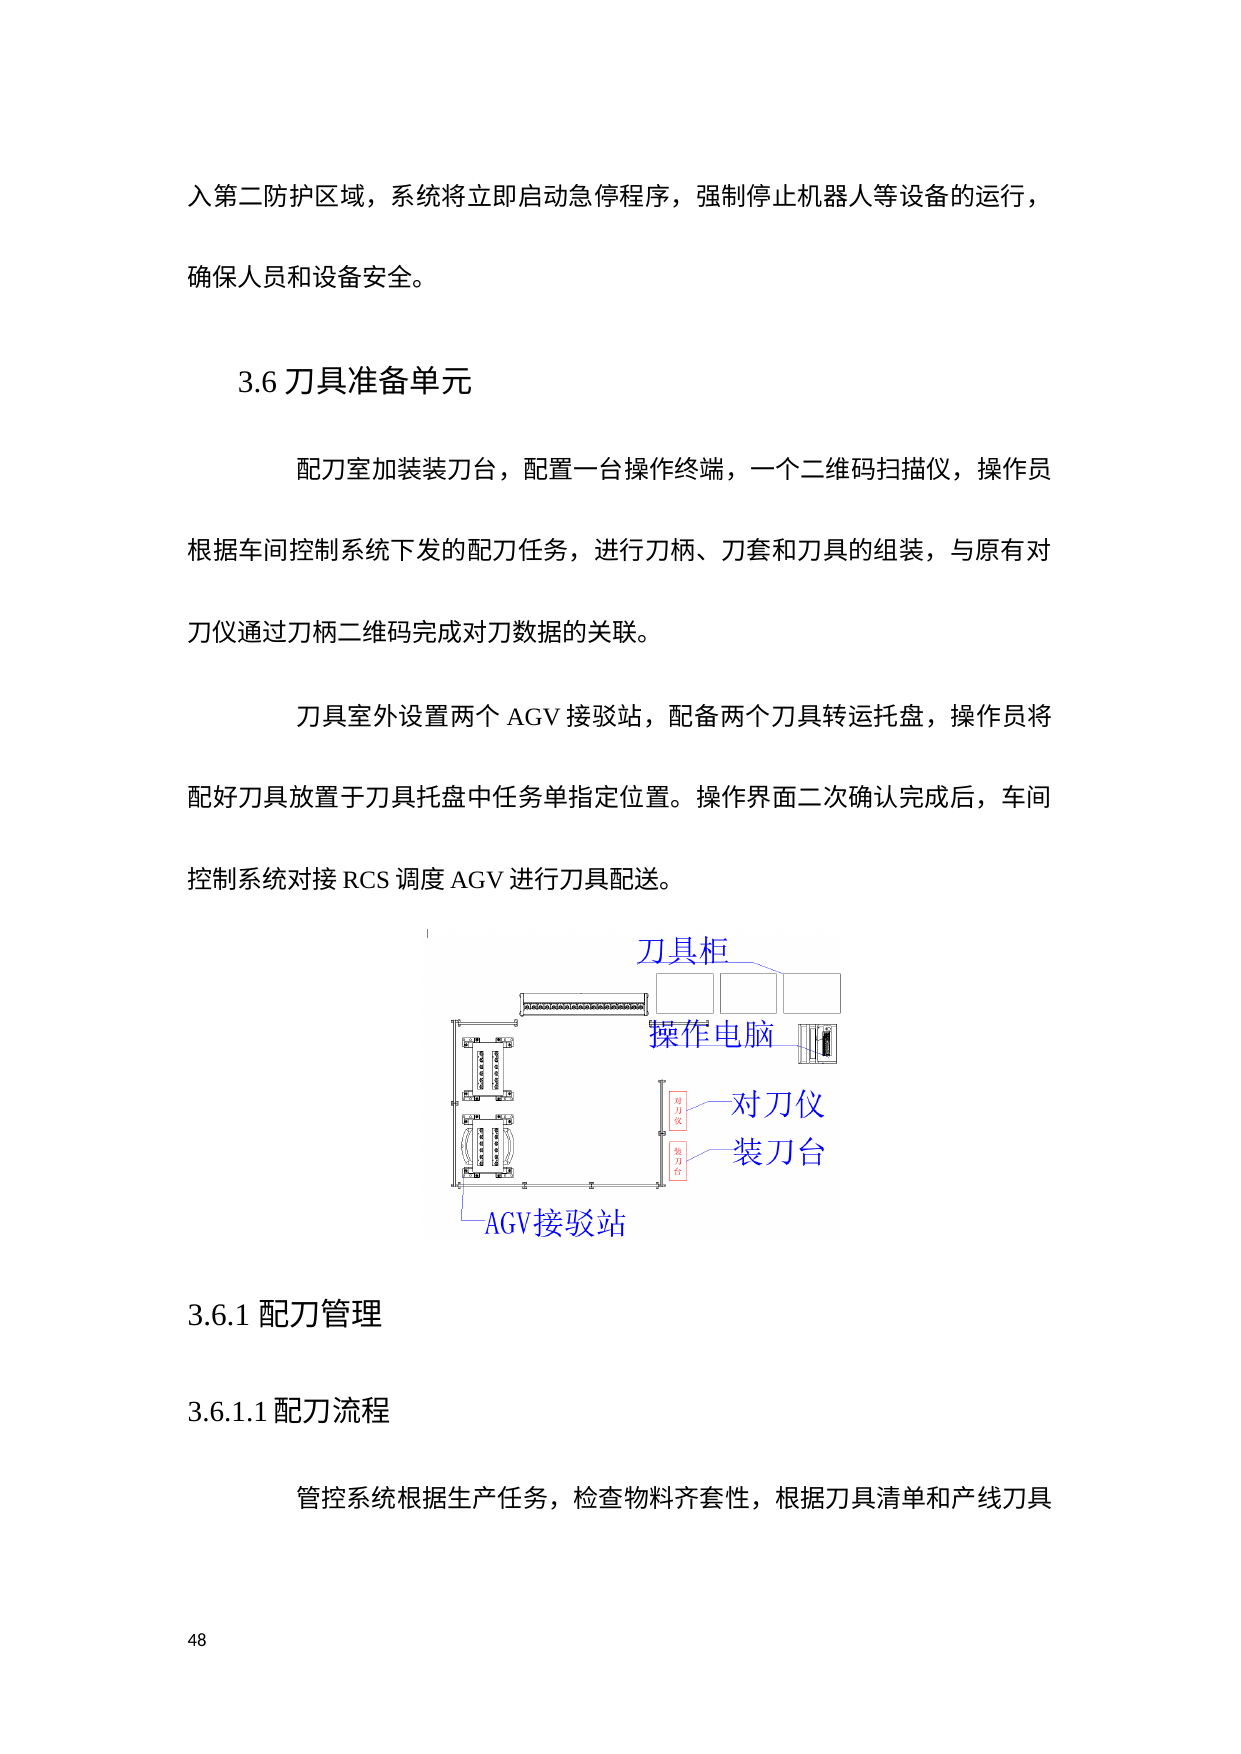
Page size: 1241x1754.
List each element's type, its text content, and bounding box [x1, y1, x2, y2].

picture [418, 929, 844, 1241]
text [187, 162, 1053, 308]
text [187, 1464, 1053, 1529]
subtitle 刀具准备单元 [187, 346, 1053, 411]
text 刀具室外设置两个AGV接驳站，配备两个刀具转运托盘，操作员将配好刀具放置于刀具托盘中任务单指定位置。操作界面二次确认完成后，车间控制系统对接RCS调度AGV进行刀具配送。 [187, 682, 1053, 910]
subtitle 3.6.1.1配刀流程 [187, 1376, 1053, 1441]
text 配刀室加装装刀台，配置一台操作终端，一个二维码扫描仪，操作员根据车间控制系统下发的配刀任务，进行刀柄、刀套和刀具的组装，与原有对刀仪通过刀柄二维码完成对刀数据的关联。 [187, 435, 1053, 663]
subtitle 配刀管理 [187, 1279, 1053, 1344]
